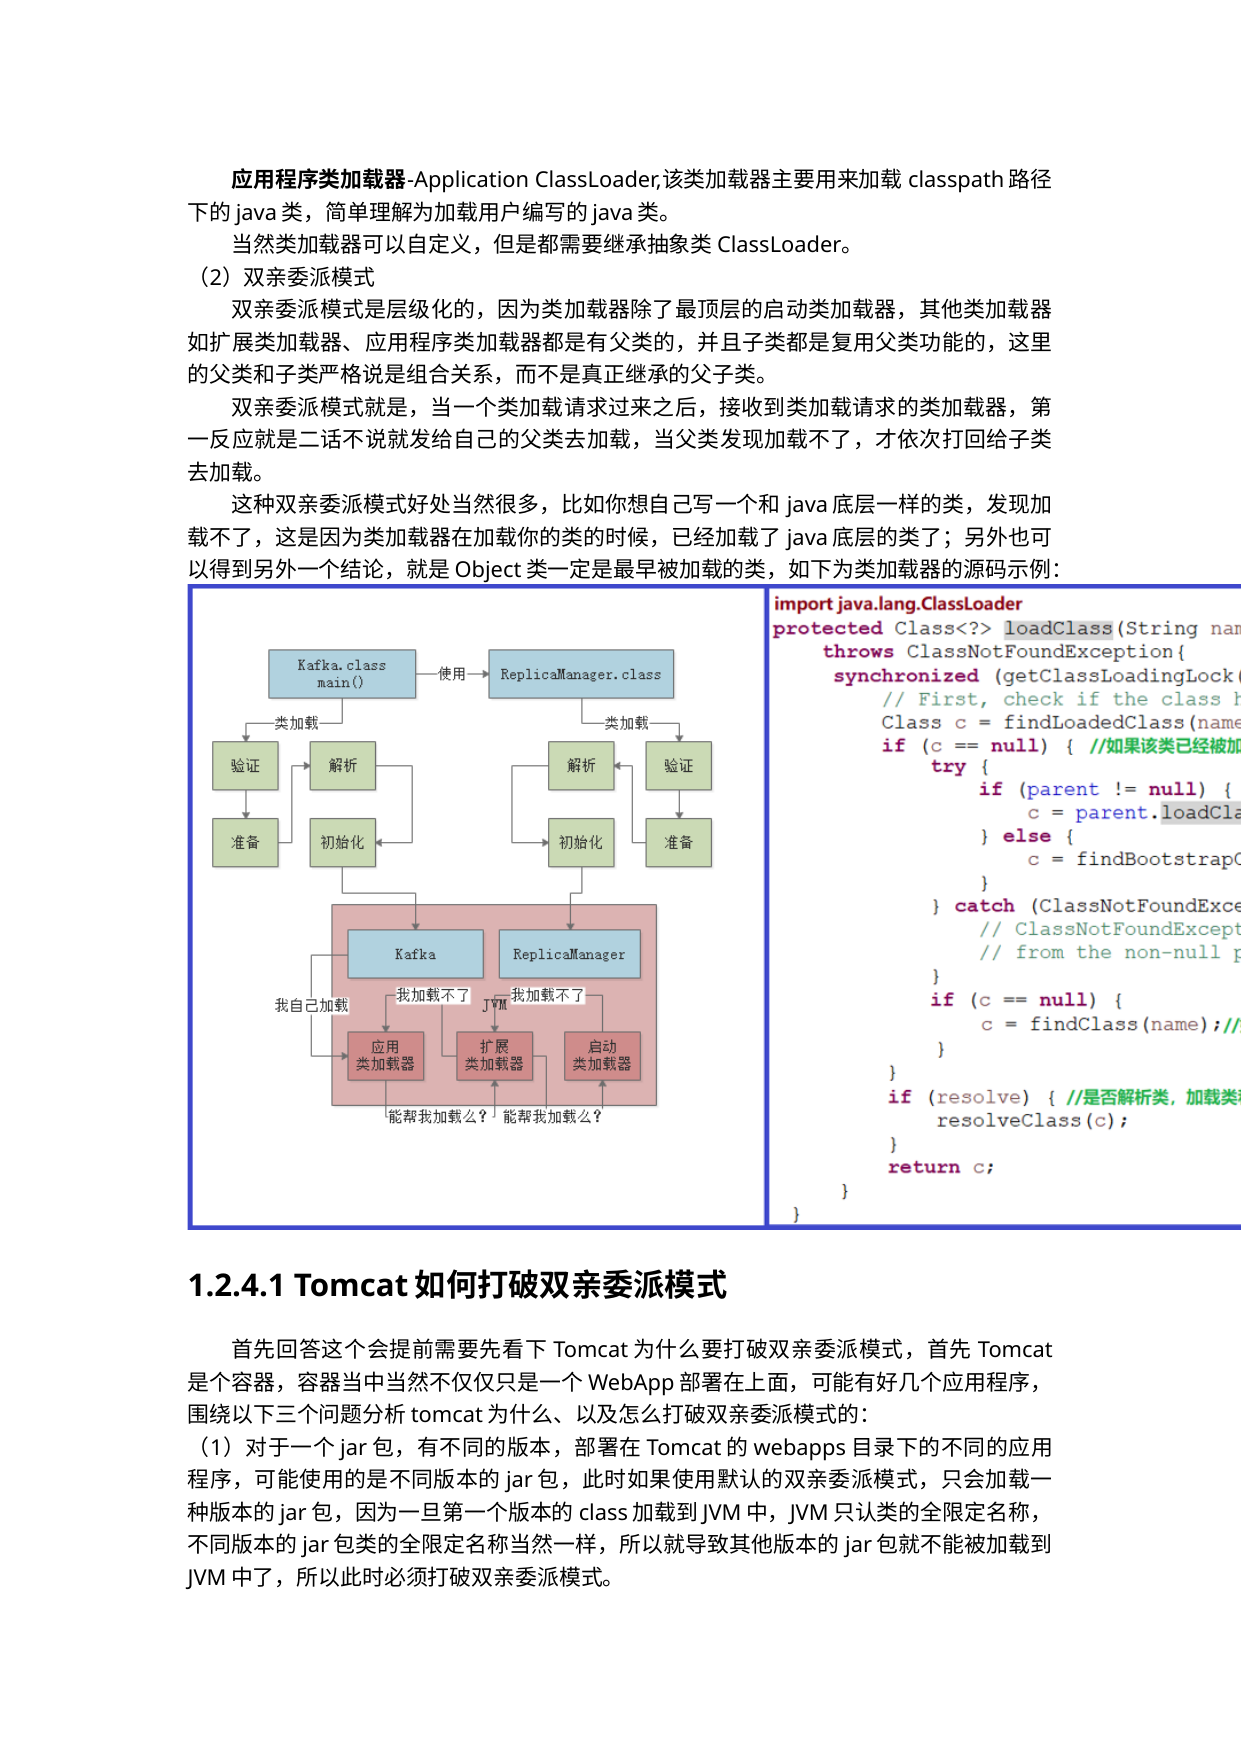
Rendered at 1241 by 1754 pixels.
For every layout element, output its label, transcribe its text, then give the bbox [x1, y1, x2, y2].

subtitle 1.2.4.1 Tomcat如何打破双亲委派模式 [187, 1251, 1053, 1316]
text 这种双亲委派模式好处当然很多，比如你想自己写一个和java底层一样的类，发现加载不了，这是因为类加载器在加载你的类的时候，已经加载了java底层的类了；另外也可以得到另外一个结论，就是Object类一定是最早被加载的类，如下为类加载器的源码示例： [187, 487, 1053, 584]
text 首先回答这个会提前需要先看下Tomcat为什么要打破双亲委派模式，首先Tomcat是个容器，容器当中当然不仅仅只是一个WebApp部署在上面，可能有好几个应用程序，围绕以下三个问题分析tomcat为什么、以及怎么打破双亲委派模式的： [187, 1332, 1053, 1429]
text 应用程序类加载器-Application ClassLoader,该类加载器主要用来加载classpath路径下的java类，简单理解为加载用户编写的java类。 [187, 162, 1053, 227]
text （2）双亲委派模式 [187, 259, 1053, 292]
picture [187, 584, 1241, 1230]
text （1）对于一个jar包，有不同的版本，部署在Tomcat的webapps目录下的不同的应用程序，可能使用的是不同版本的jar包，此时如果使用默认的双亲委派模式，只会加载一种版本的jar包，因为一旦第一个版本的class加载到JVM中，JVM只认类的全限定名称，不同版本的jar包类的全限定名称当然一样，所以就导致其他版本的jar包就不能被加载到JVM中了，所以此时必须打破双亲委派模式。 [187, 1429, 1053, 1592]
text 双亲委派模式是层级化的，因为类加载器除了最顶层的启动类加载器，其他类加载器如扩展类加载器、应用程序类加载器都是有父类的，并且子类都是复用父类功能的，这里的父类和子类严格说是组合关系，而不是真正继承的父子类。 [187, 292, 1053, 389]
text 当然类加载器可以自定义，但是都需要继承抽象类ClassLoader。 [187, 227, 1053, 259]
text 双亲委派模式就是，当一个类加载请求过来之后，接收到类加载请求的类加载器，第一反应就是二话不说就发给自己的父类去加载，当父类发现加载不了，才依次打回给子类去加载。 [187, 389, 1053, 487]
